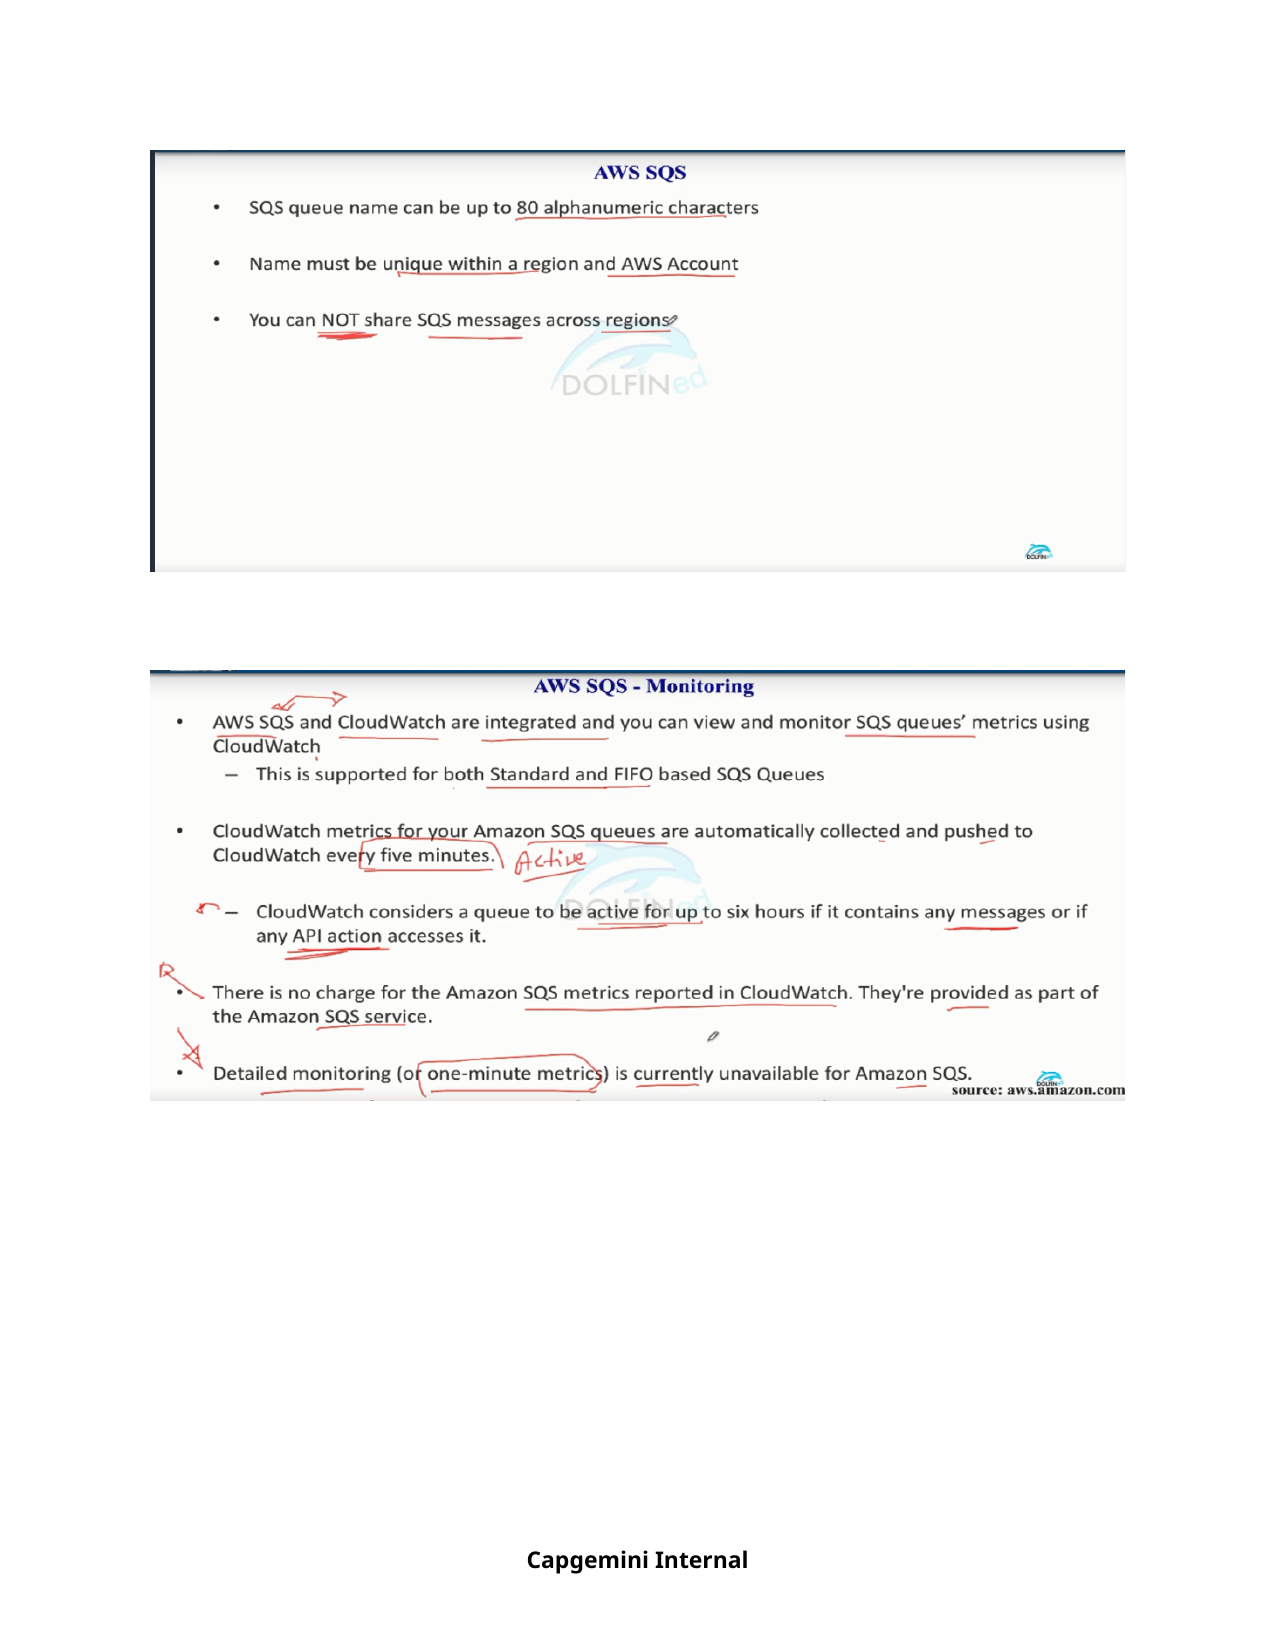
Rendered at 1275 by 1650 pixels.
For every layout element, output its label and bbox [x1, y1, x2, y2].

picture [150, 670, 1125, 1101]
picture [150, 150, 1125, 572]
